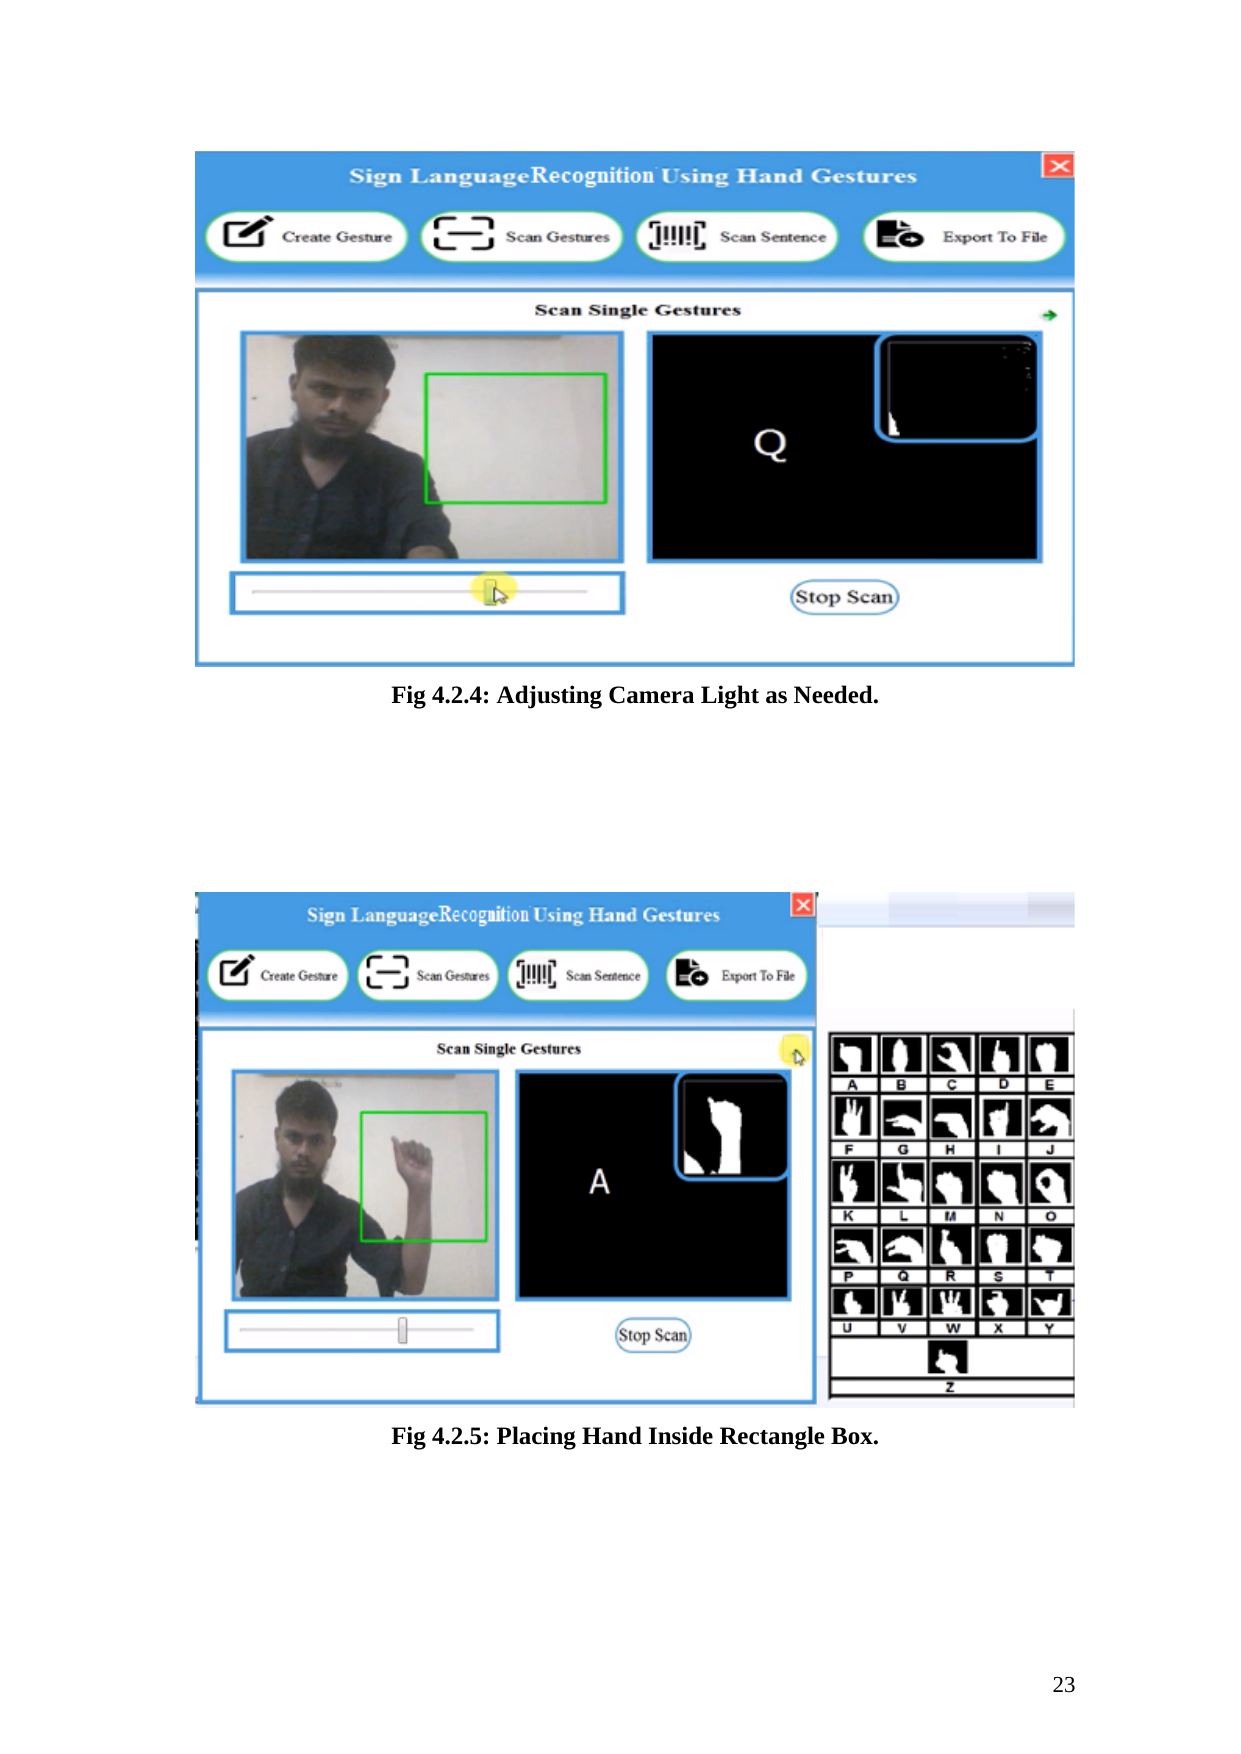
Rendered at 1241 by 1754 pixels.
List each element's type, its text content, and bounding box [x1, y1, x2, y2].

picture [195, 151, 1075, 667]
text Fig 4.2.4: Adjusting Camera Light as Needed. [195, 680, 1075, 708]
text Fig 4.2.5: Placing Hand Inside Rectangle Box. [195, 1421, 1075, 1450]
picture [195, 892, 1075, 1408]
